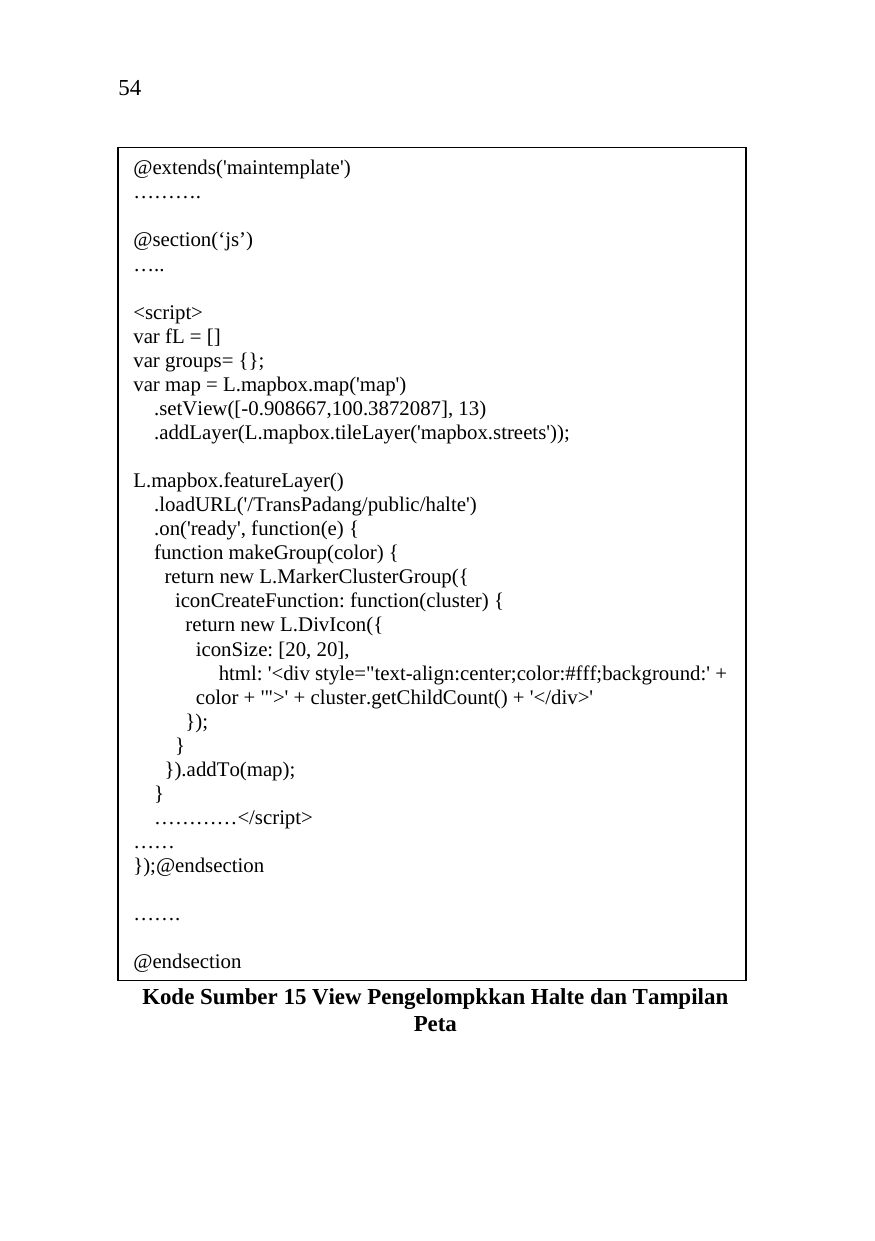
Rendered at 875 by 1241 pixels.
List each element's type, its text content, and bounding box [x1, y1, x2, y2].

text Kode Sumber 15 View Pengelompkkan Halte dan Tampilan Peta [118, 983, 752, 1036]
